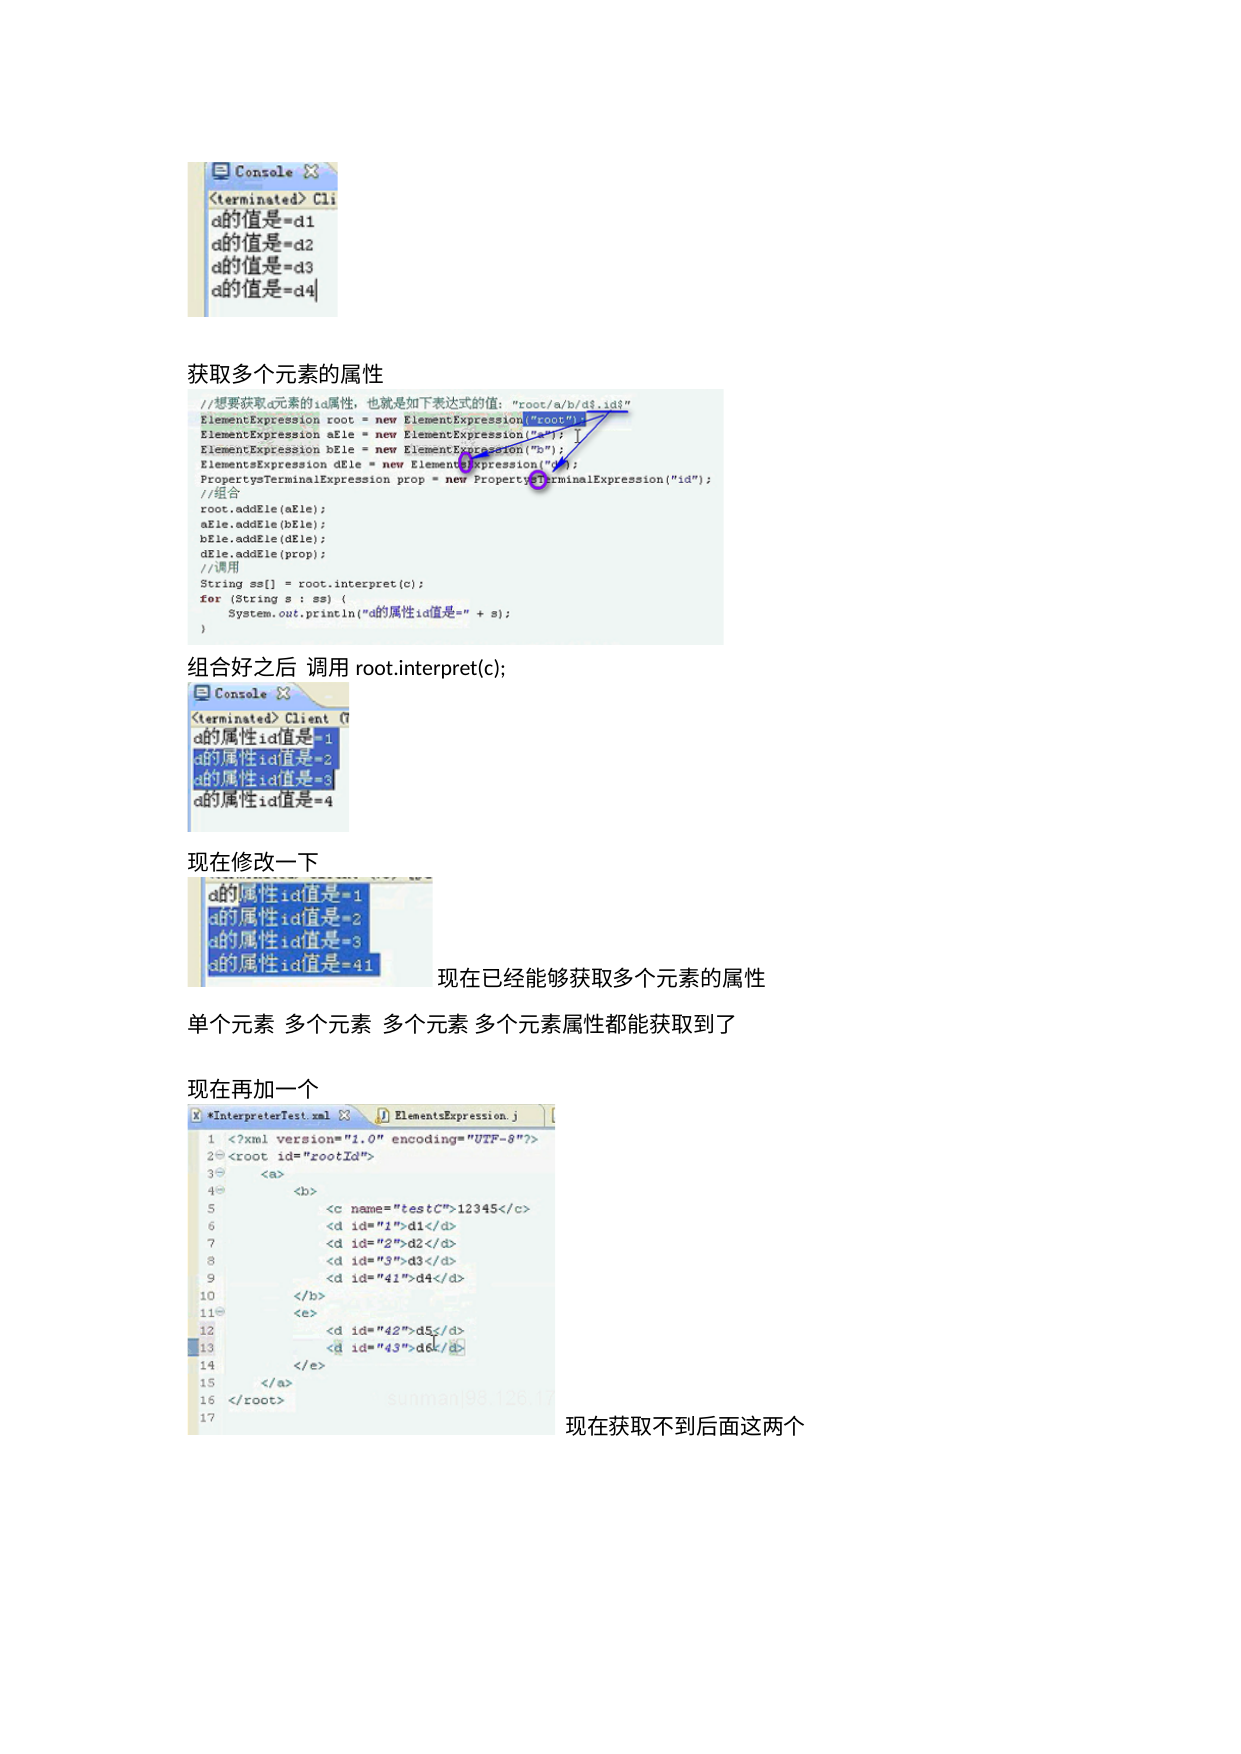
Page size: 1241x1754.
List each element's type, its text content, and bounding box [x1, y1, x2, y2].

text 现在修改一下 [187, 844, 1053, 877]
text 现在已经能够获取多个元素的属性 [187, 877, 1053, 1007]
text 单个元素 多个元素 多个元素 多个元素属性都能获取到了 [187, 1007, 1053, 1039]
text 组合好之后 调用 root.interpret(c); [187, 649, 1053, 682]
text 现在再加一个 [187, 1072, 1053, 1104]
picture [187, 389, 724, 645]
picture [187, 162, 338, 317]
text 获取多个元素的属性 [187, 357, 1053, 389]
picture [187, 682, 350, 832]
picture [187, 1104, 555, 1435]
picture [187, 877, 433, 987]
